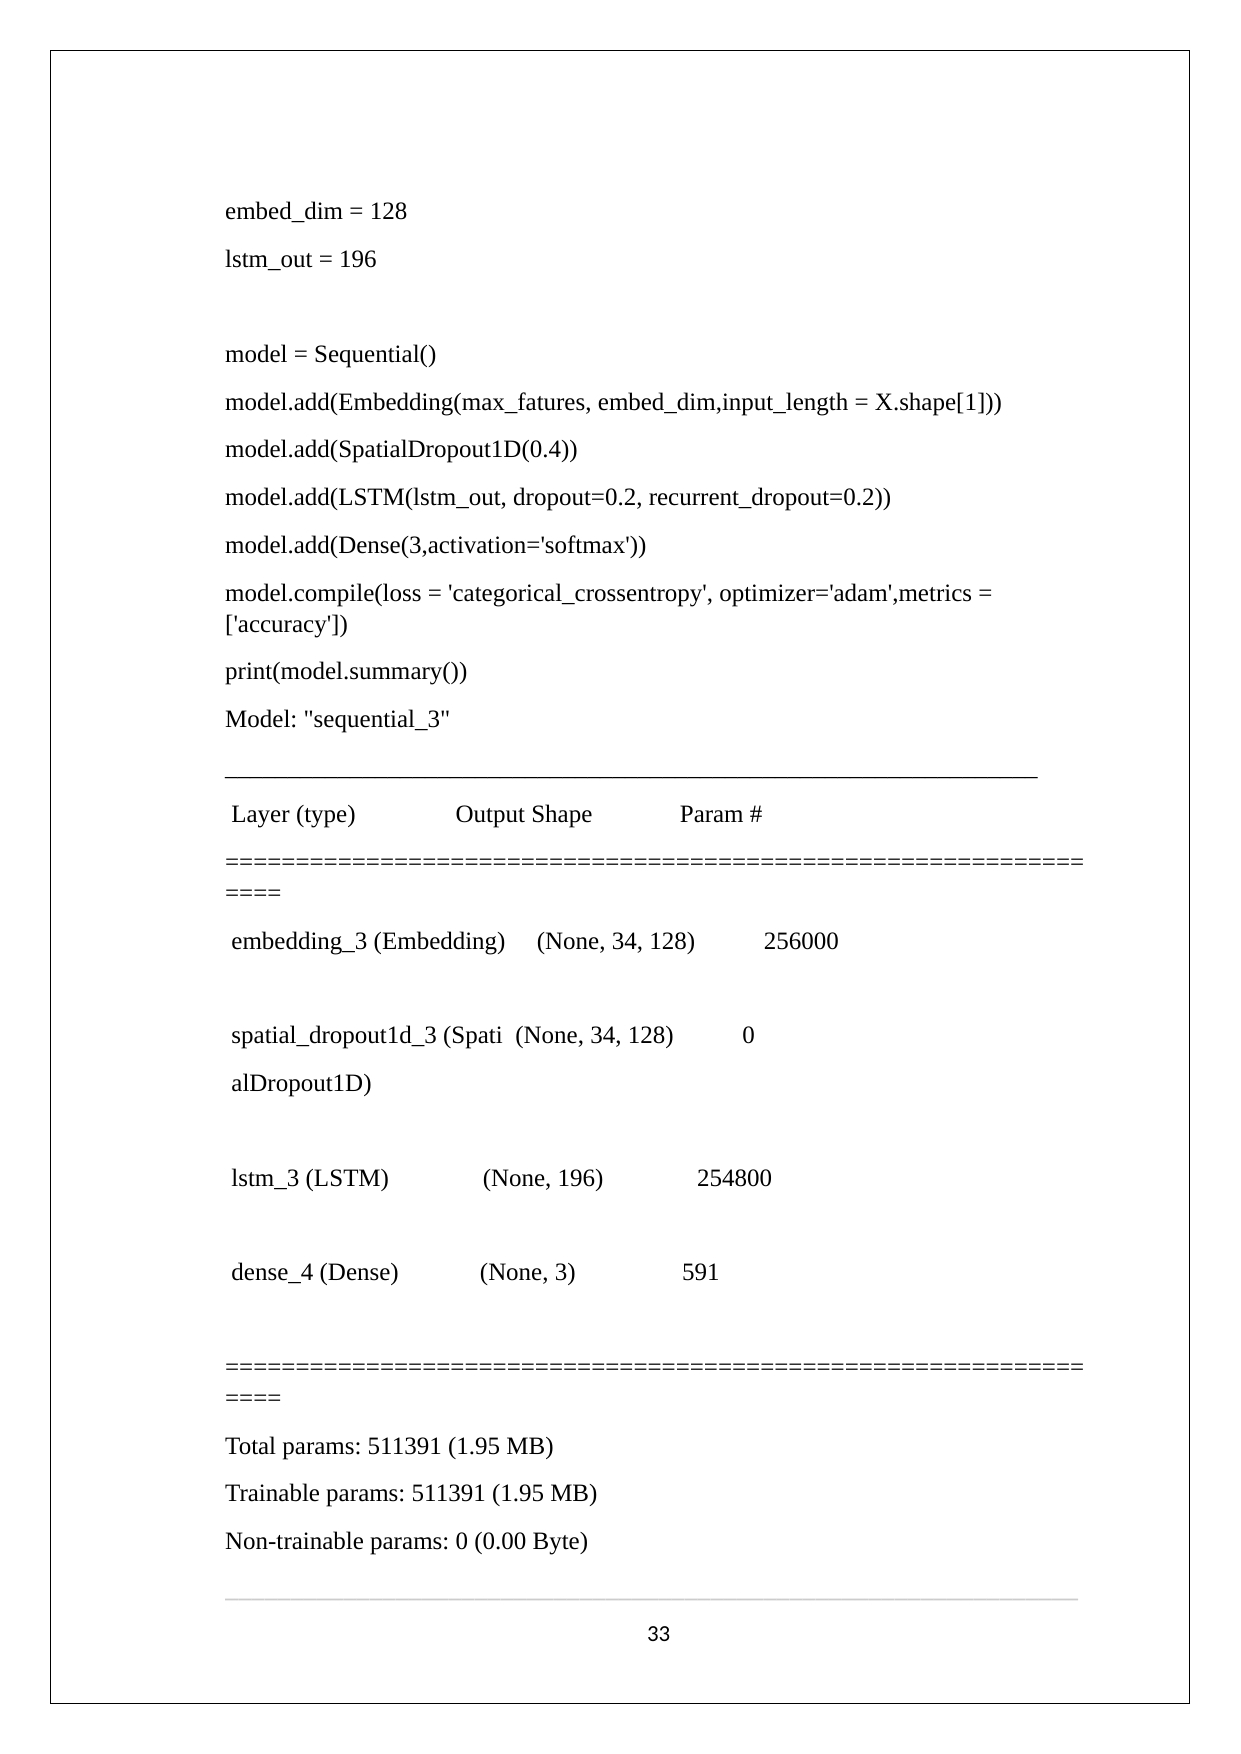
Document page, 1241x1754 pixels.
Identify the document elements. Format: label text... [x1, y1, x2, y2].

text Model: "sequential_3" [225, 704, 1092, 733]
text model = Sequential() [225, 339, 1092, 368]
text Non-trainable params: 0 (0.00 Byte) [225, 1526, 1092, 1555]
text ================================================================= [225, 1352, 1092, 1412]
text spatial_dropout1d_3 (Spati (None, 34, 128) 0 [225, 1021, 1092, 1049]
text print(model.summary()) [225, 656, 1092, 685]
text Trainable params: 511391 (1.95 MB) [225, 1478, 1092, 1507]
text _________________________________________________________________ [225, 1574, 1092, 1604]
text model.add(LSTM(lstm_out, dropout=0.2, recurrent_dropout=0.2)) [225, 482, 1092, 511]
text ================================================================= [225, 847, 1092, 907]
text model.add(SpatialDropout1D(0.4)) [225, 434, 1092, 463]
text model.add(Embedding(max_fatures, embed_dim,input_length = X.shape[1])) [225, 387, 1092, 416]
text dense_4 (Dense) (None, 3) 591 [225, 1257, 1092, 1286]
text lstm_3 (LSTM) (None, 196) 254800 [225, 1163, 1092, 1192]
text alDropout1D) [225, 1068, 1092, 1097]
text Total params: 511391 (1.95 MB) [225, 1431, 1092, 1459]
text embedding_3 (Embedding) (None, 34, 128) 256000 [225, 926, 1092, 955]
text _________________________________________________________________ [225, 752, 1092, 781]
text embed_dim = 128 [225, 196, 1092, 225]
text model.compile(loss = 'categorical_crossentropy', optimizer='adam',metrics = ['accuracy']) [225, 578, 1092, 637]
text Layer (type) Output Shape Param # [225, 799, 1092, 828]
text lstm_out = 196 [225, 244, 1092, 272]
text model.add(Dense(3,activation='softmax')) [225, 530, 1092, 559]
